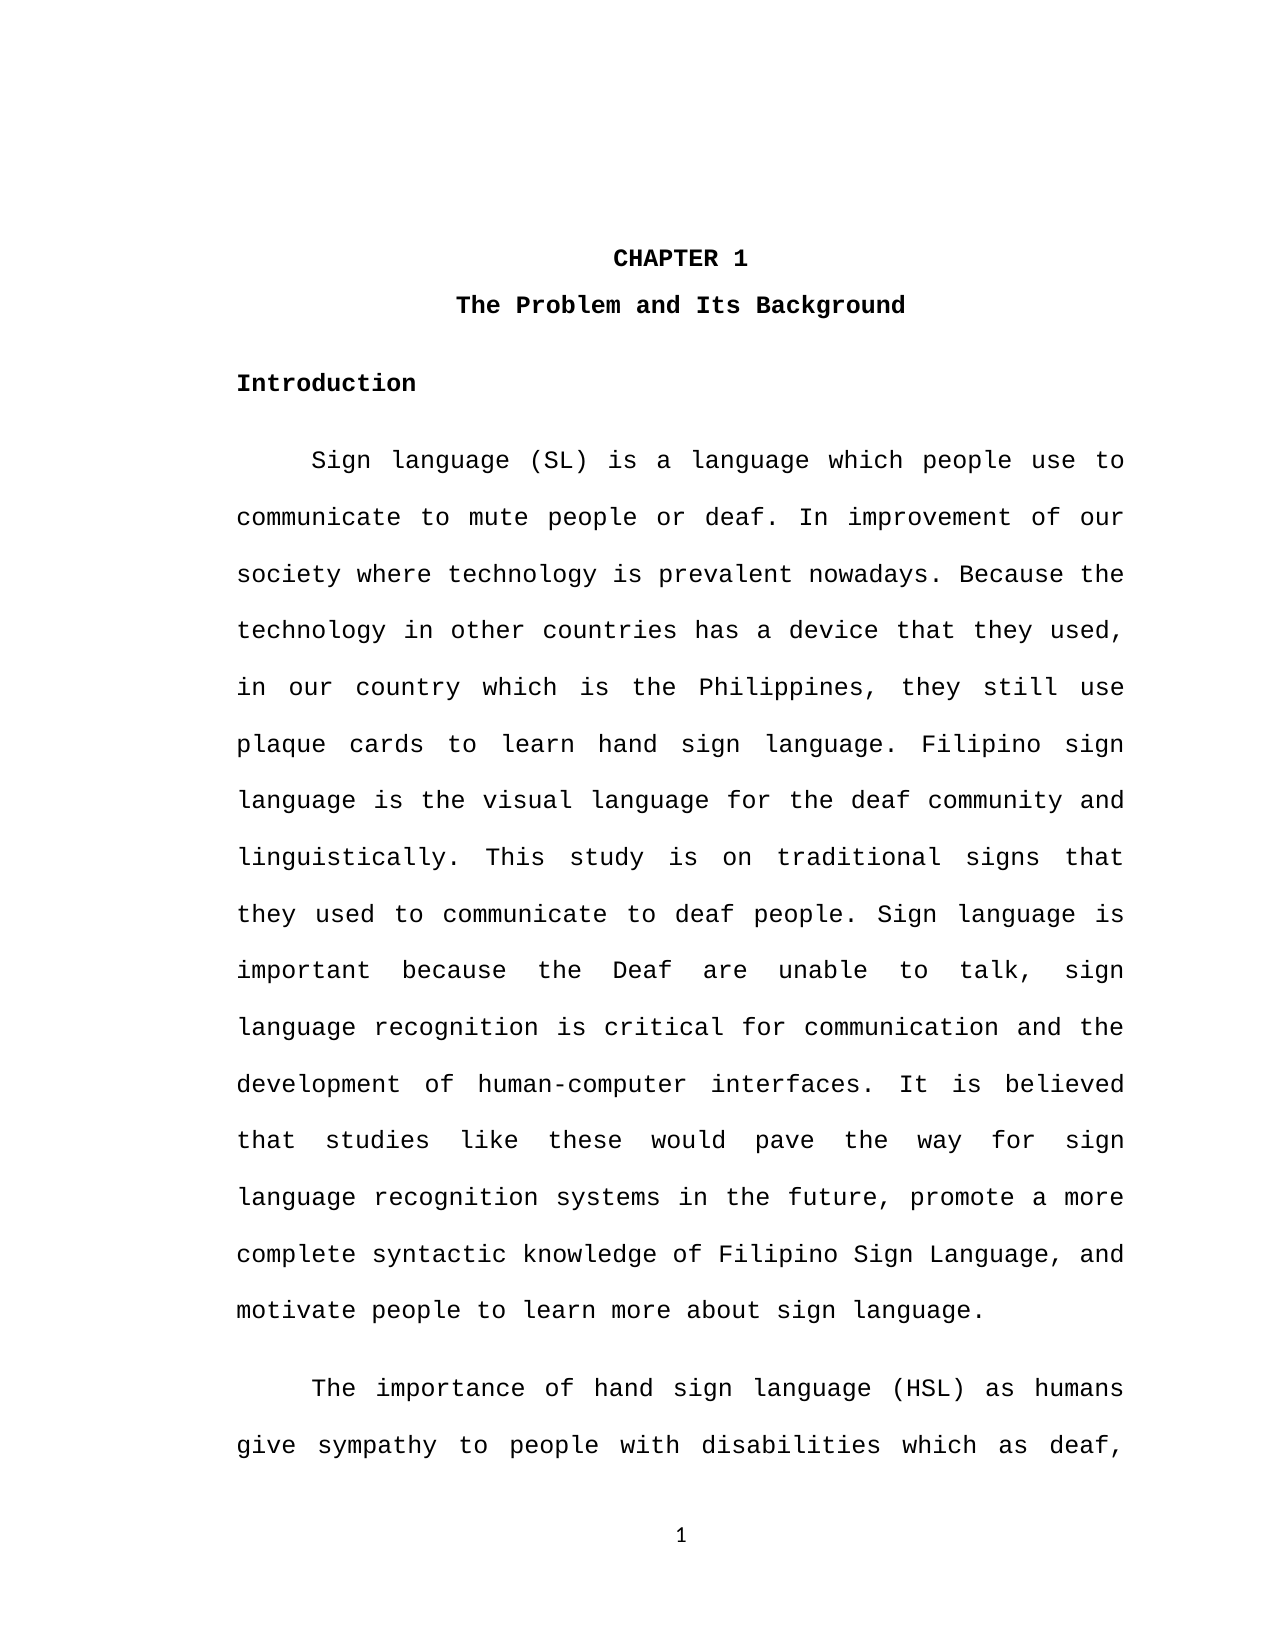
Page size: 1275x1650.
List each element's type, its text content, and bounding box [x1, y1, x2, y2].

text Introduction [236, 371, 1125, 399]
text The Problem and Its Background [236, 293, 1125, 321]
text Sign language (SL) is a language which people use to communicate to mute people or deaf. In improvement of our society where technology is prevalent nowadays. Because the technology in other countries has a device that they used, in our country which is the Philippines, they still use plaque cards to learn hand sign language. Filipino sign language is the visual language for the deaf community and linguistically. This study is on traditional signs that they used to communicate to deaf people. Sign language is important because the Deaf are unable to talk, sign language recognition is critical for communication and the development of human-computer interfaces. It is believed that studies like these would pave the way for sign language recognition systems in the future, promote a more complete syntactic knowledge of Filipino Sign Language, and motivate people to learn more about sign language. [236, 448, 1125, 1326]
text CHAPTER 1 [236, 246, 1125, 274]
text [236, 1376, 1125, 1461]
